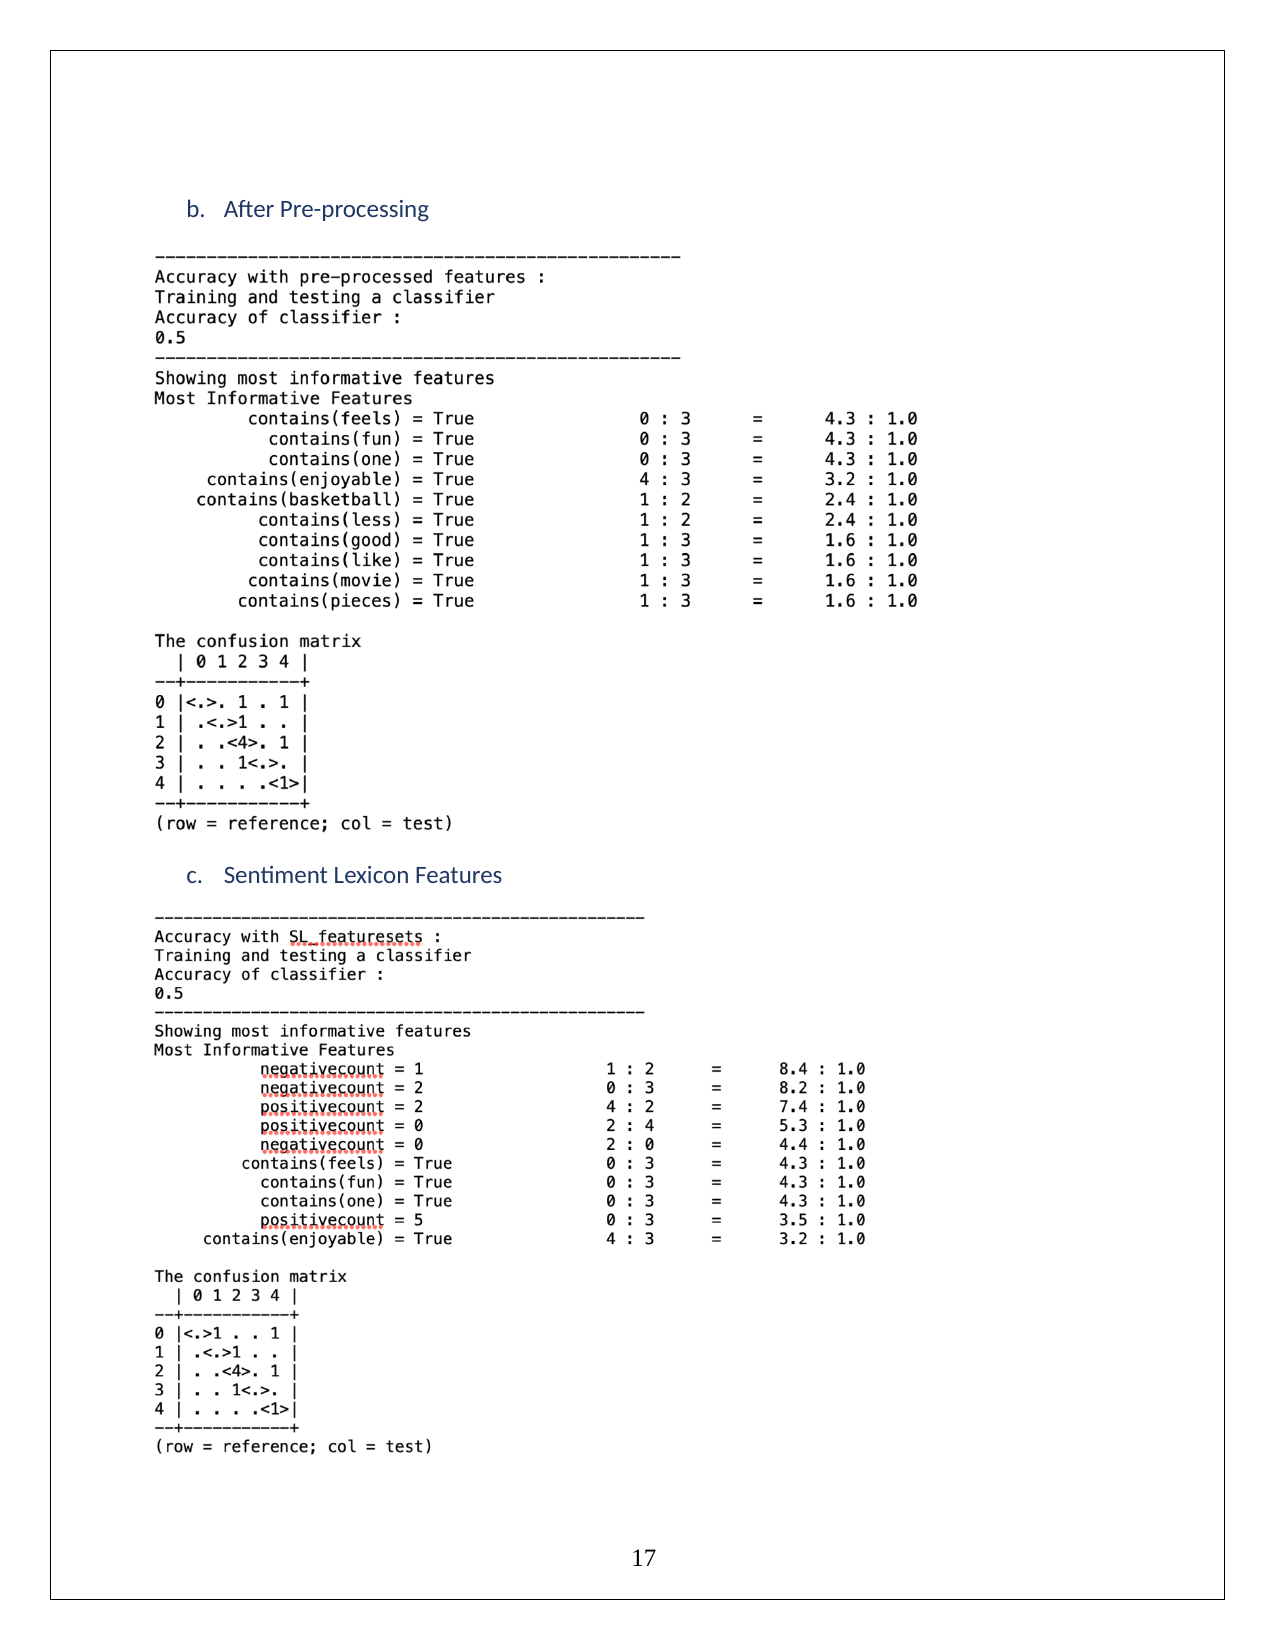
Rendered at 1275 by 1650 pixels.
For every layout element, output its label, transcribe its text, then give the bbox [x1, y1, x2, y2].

picture [150, 911, 915, 1472]
picture [150, 250, 960, 846]
subtitle After Pre-processing [186, 194, 1205, 224]
subtitle Sentiment Lexicon Features [186, 859, 1205, 890]
